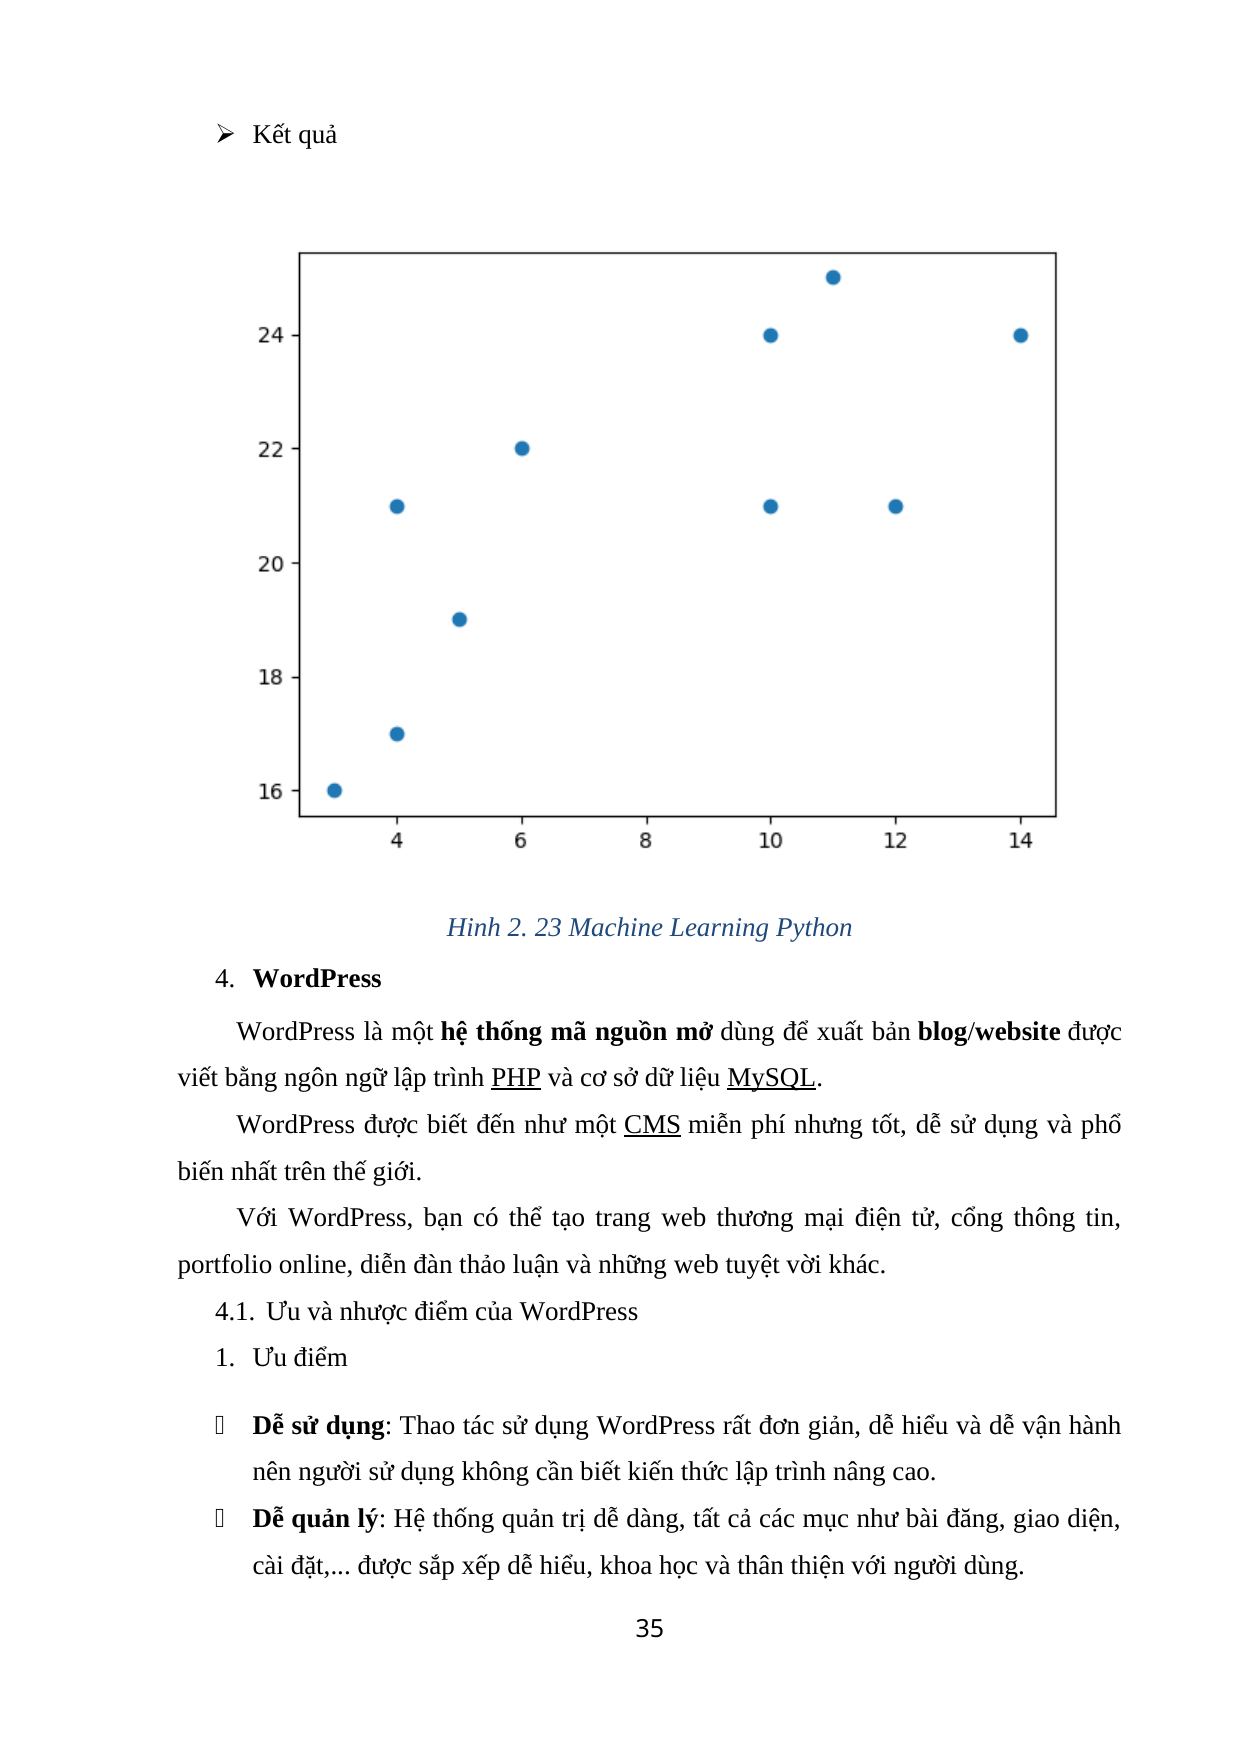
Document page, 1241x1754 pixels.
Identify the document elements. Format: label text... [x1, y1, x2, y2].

list Kết quả [215, 118, 1122, 149]
picture [177, 165, 1153, 897]
text WordPress là một hệ thống mã nguồn mở dùng để xuất bản blog/website được viết bằng ngôn ngữ lập trình PHP và cơ sở dữ liệu MySQL. [177, 1014, 1122, 1092]
list Ưu và nhược điểm của WordPress [215, 1294, 1122, 1326]
list Dễ sử dụng: Thao tác sử dụng WordPress rất đơn giản, dễ hiểu và dễ vận hành nên người sử dụng không cần biết kiến thức lập trình nâng cao. [215, 1409, 1122, 1487]
list WordPress [215, 963, 1122, 994]
text Hinh 2. 23 Machine Learning Python [177, 911, 1122, 942]
list Dễ quản lý: Hệ thống quản trị dễ dàng, tất cả các mục như bài đăng, giao diện, cài đặt,... được sắp xếp dễ hiểu, khoa học và thân thiện với người dùng. [215, 1502, 1122, 1580]
text WordPress được biết đến như một CMS miễn phí nhưng tốt, dễ sử dụng và phổ biến nhất trên thế giới. [177, 1108, 1122, 1186]
list Ưu điểm [215, 1341, 1122, 1372]
text Với WordPress, bạn có thể tạo trang web thương mại điện tử, cổng thông tin, portfolio online, diễn đàn thảo luận và những web tuyệt vời khác. [177, 1201, 1122, 1279]
